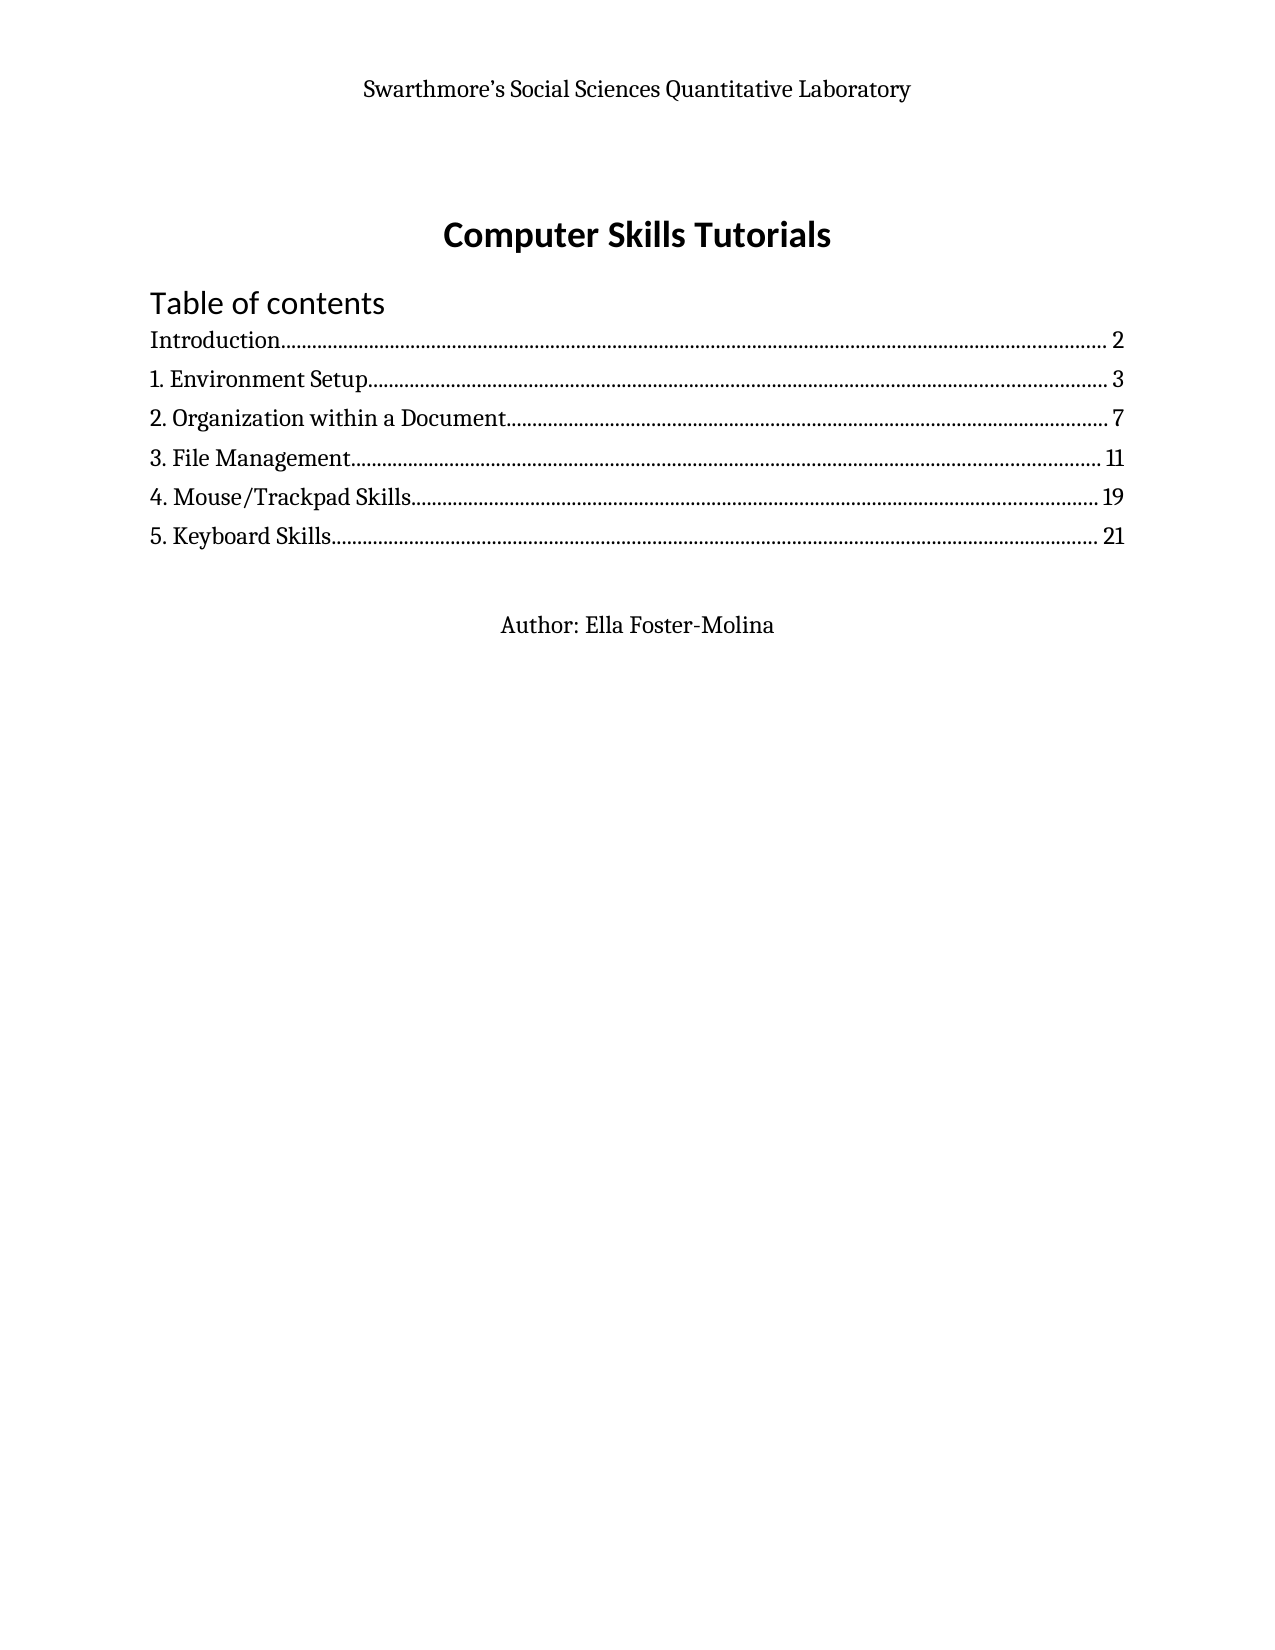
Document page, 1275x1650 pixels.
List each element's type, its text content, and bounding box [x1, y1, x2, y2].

title Computer Skills Tutorials [150, 211, 1125, 257]
text Author: Ella Foster-Molina [150, 611, 1125, 639]
